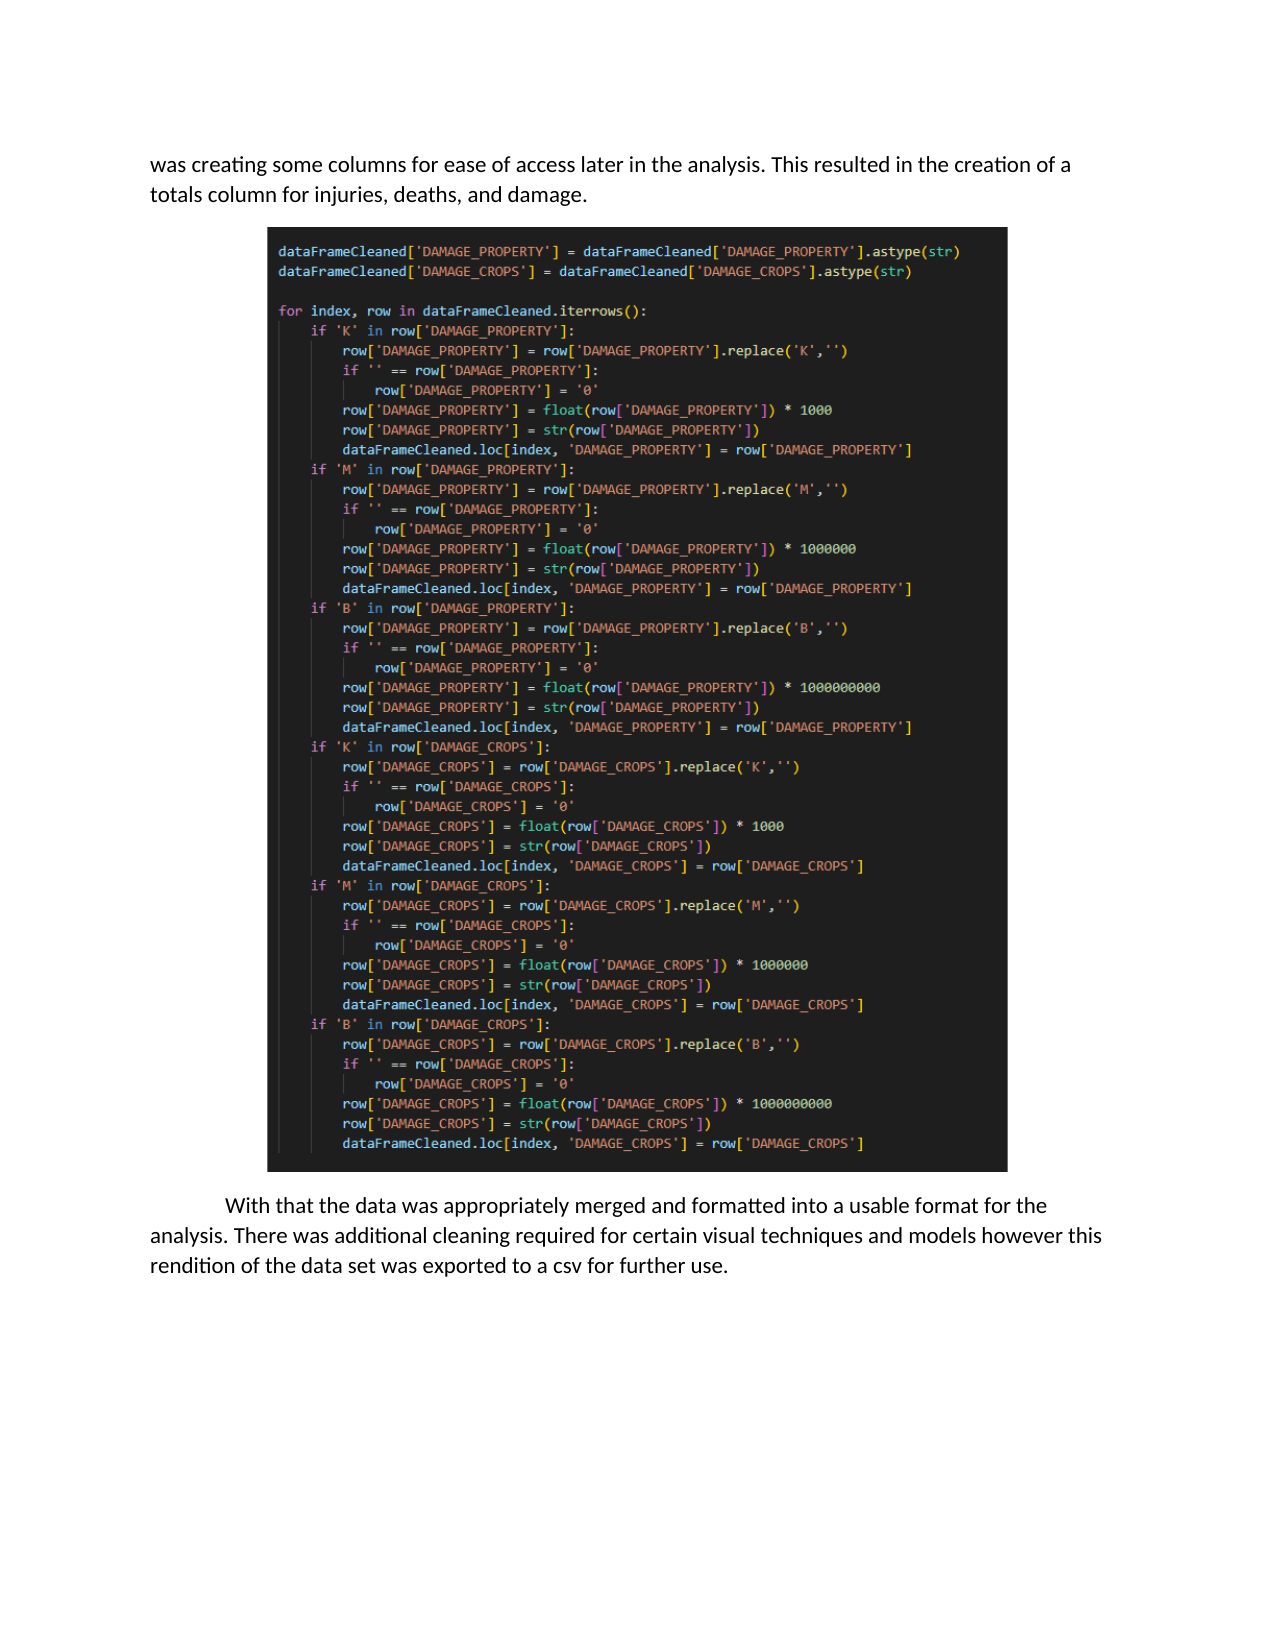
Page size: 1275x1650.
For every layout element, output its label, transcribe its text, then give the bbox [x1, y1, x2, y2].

picture [267, 227, 1008, 1172]
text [150, 150, 1125, 208]
text With that the data was appropriately merged and formatted into a usable format for the analysis. There was additional cleaning required for certain visual techniques and models however this rendition of the data set was exported to a csv for further use. [150, 1191, 1125, 1279]
